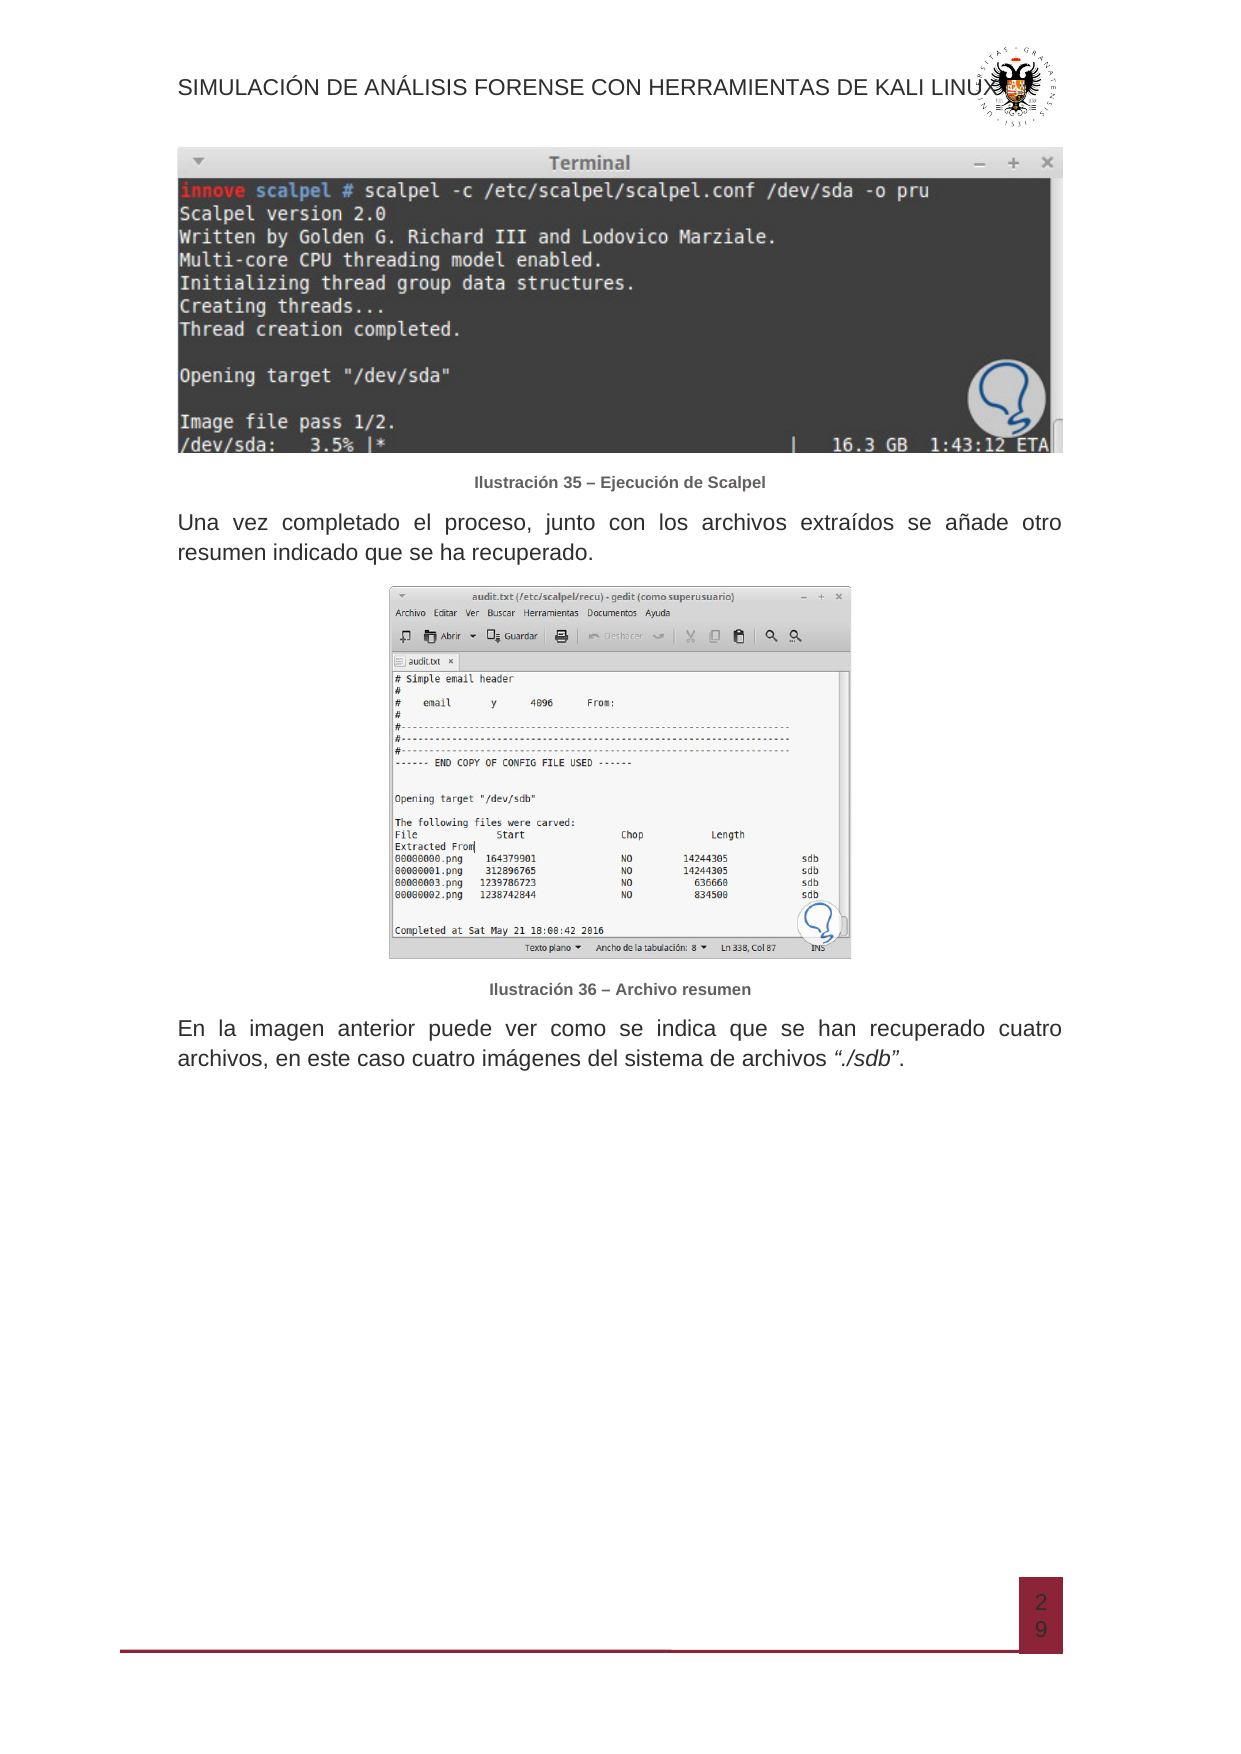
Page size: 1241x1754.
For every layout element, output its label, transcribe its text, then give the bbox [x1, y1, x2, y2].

text Una vez completado el proceso, junto con los archivos extraídos se añade otro resumen indicado que se ha recuperado. [177, 509, 1063, 566]
picture [389, 586, 852, 959]
picture [177, 147, 1063, 453]
text En la imagen anterior puede ver como se indica que se han recuperado cuatro archivos, en este caso cuatro imágenes del sistema de archivos “./sdb”. [177, 1015, 1063, 1072]
picture [975, 43, 1058, 127]
